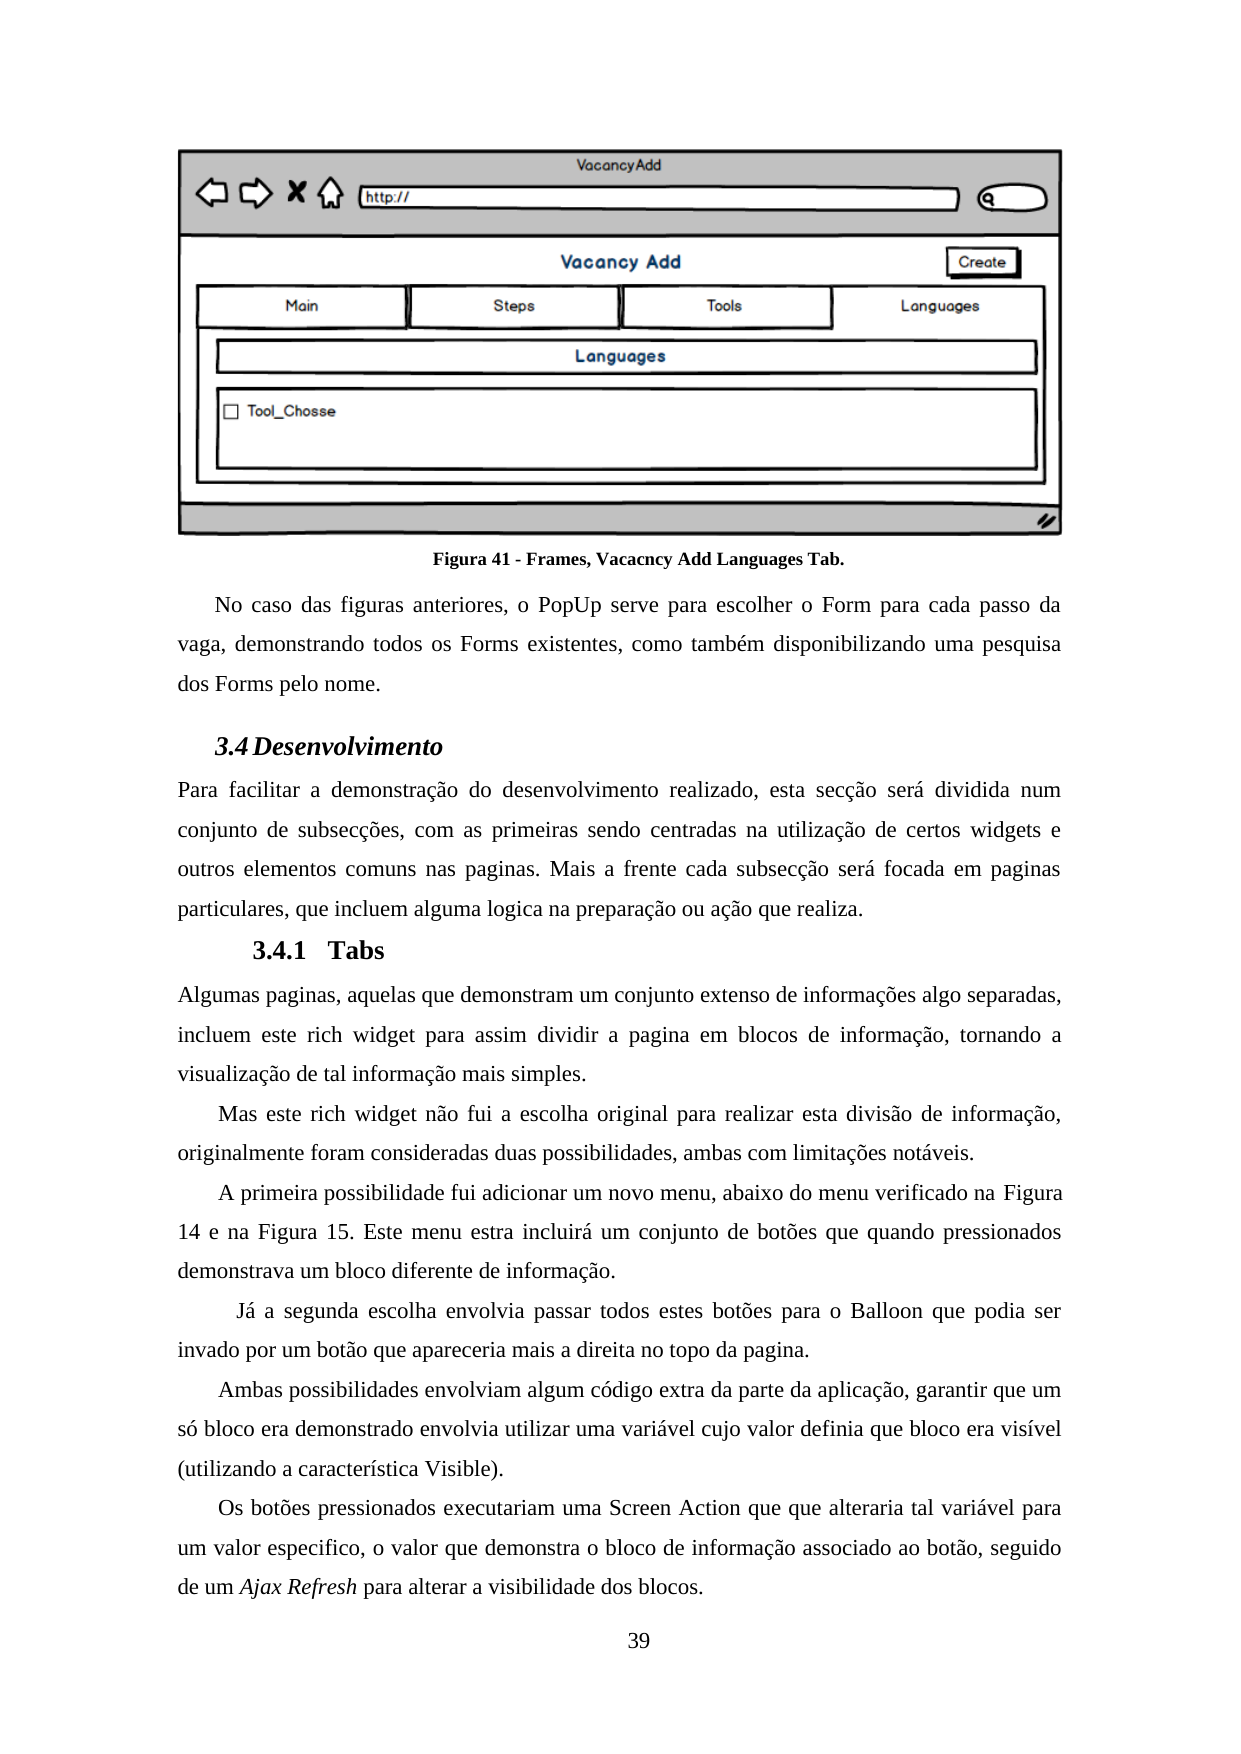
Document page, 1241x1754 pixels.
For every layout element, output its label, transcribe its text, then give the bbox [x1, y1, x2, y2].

picture [177, 147, 1063, 536]
list Tabs [252, 934, 1063, 966]
text Algumas paginas, aquelas que demonstram um conjunto extenso de informações algo separadas, incluem este rich widget para assim dividir a pagina em blocos de informação, tornando a visualização de tal informação mais simples. [177, 981, 1063, 1086]
text Ambas possibilidades envolviam algum código extra da parte da aplicação, garantir que um só bloco era demonstrado envolvia utilizar uma variável cujo valor definia que bloco era visível (utilizando a característica Visible). [177, 1376, 1063, 1481]
text Os botões pressionados executariam uma Screen Action que que alteraria tal variável para um valor especifico, o valor que demonstra o bloco de informação associado ao botão, seguido de um Ajax Refresh para alterar a visibilidade dos blocos. [177, 1494, 1063, 1600]
text Figura 41 - Frames, Vacacncy Add Languages Tab. [177, 548, 1063, 570]
text Para facilitar a demonstração do desenvolvimento realizado, esta secção será dividida num conjunto de subsecções, com as primeiras sendo centradas na utilização de certos widgets e outros elementos comuns nas paginas. Mais a frente cada subsecção será focada em paginas particulares, que incluem alguma logica na preparação ou ação que realiza. [177, 777, 1063, 921]
text Já a segunda escolha envolvia passar todos estes botões para o Balloon que podia ser invado por um botão que apareceria mais a direita no topo da pagina. [177, 1297, 1063, 1363]
text No caso das figuras anteriores, o PopUp serve para escolher o Form para cada passo da vaga, demonstrando todos os Forms existentes, como também disponibilizando uma pesquisa dos Forms pelo nome. [177, 591, 1063, 696]
text A primeira possibilidade fui adicionar um novo menu, abaixo do menu verificado na Figura 14 e na Figura 15. Este menu estra incluirá um conjunto de botões que quando pressionados demonstrava um bloco diferente de informação. [177, 1178, 1063, 1284]
subtitle Desenvolvimento [215, 730, 1063, 761]
text Mas este rich widget não fui a escolha original para realizar esta divisão de informação, originalmente foram consideradas duas possibilidades, ambas com limitações notáveis. [177, 1099, 1063, 1165]
